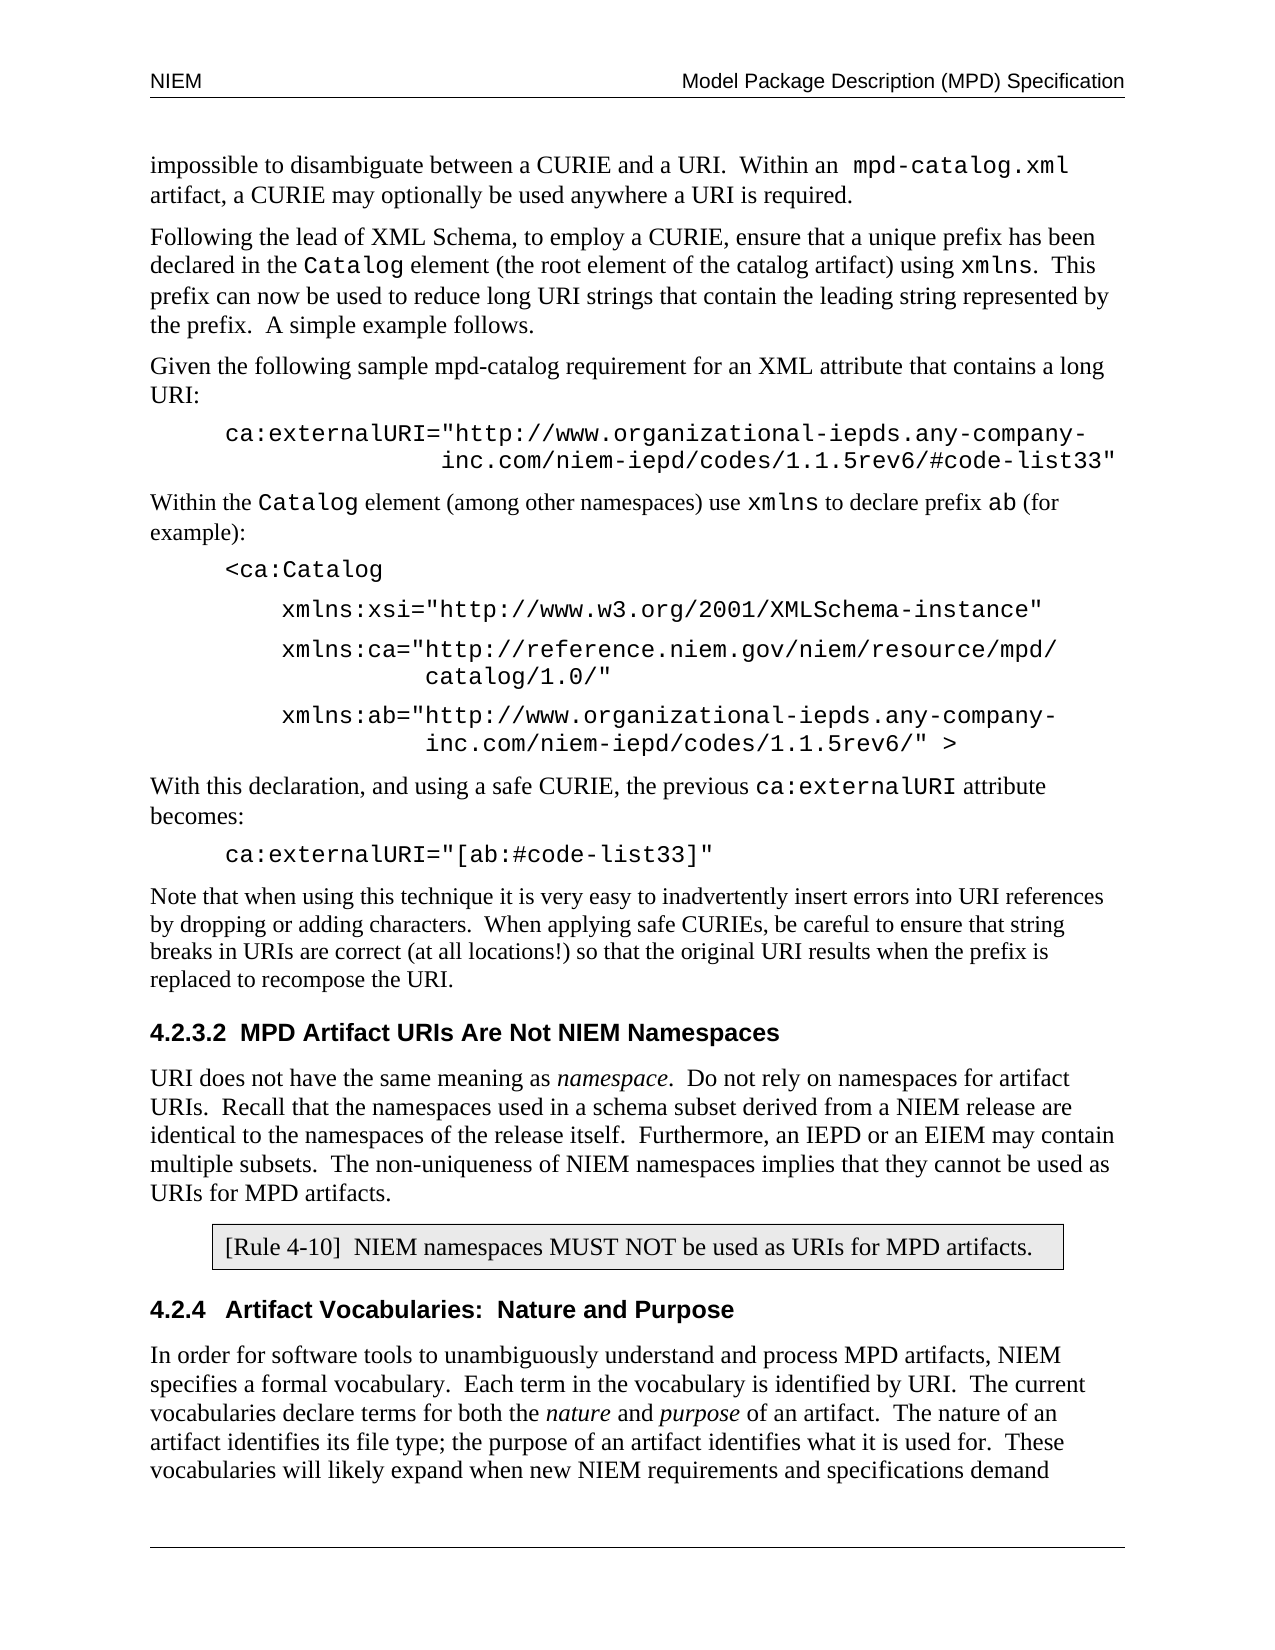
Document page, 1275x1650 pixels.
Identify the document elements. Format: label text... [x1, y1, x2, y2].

text xmlns:ca="http://reference.niem.gov/niem/resource/mpd/ catalog/1.0/" [281, 637, 1125, 691]
text Note that when using this technique it is very easy to inadvertently insert errors into URI references by dropping or adding characters. When applying safe CURIEs, be careful to ensure that string breaks in URIs are correct (at all locations!) so that the original URI results when the prefix is replaced to recompose the URI. [150, 882, 1125, 993]
text Given the following sample mpd-catalog requirement for an XML attribute that contains a long URI: [150, 351, 1125, 408]
subtitle Artifact Vocabularies: Nature and Purpose [150, 1295, 1125, 1324]
text xmlns:ab="http://www.organizational-iepds.any-company- inc.com/niem-iepd/codes/1.1.5rev6/" > [281, 704, 1125, 758]
text URI does not have the same meaning as namespace. Do not rely on namespaces for artifact URIs. Recall that the namespaces used in a schema subset derived from a NIEM release are identical to the namespaces of the release itself. Furthermore, an IEPD or an EIEM may contain multiple subsets. The non-uniqueness of NIEM namespaces implies that they cannot be used as URIs for MPD artifacts. [150, 1063, 1125, 1207]
subtitle MPD Artifact URIs Are Not NIEM Namespaces [150, 1018, 1125, 1046]
text ca:externalURI="[ab:#code-list33]" [150, 842, 1125, 870]
text [Rule 4-10] NIEM namespaces MUST NOT be used as URIs for MPD artifacts. [213, 1225, 1063, 1269]
text xmlns:xsi="http://www.w3.org/2001/XMLSchema-instance" [225, 597, 1125, 624]
text With this declaration, and using a safe CURIE, the previous ca:externalURI attribute becomes: [150, 771, 1125, 830]
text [150, 1340, 1125, 1484]
text Within the Catalog element (among other namespaces) use xmlns to declare prefix ab (for example): [150, 488, 1125, 545]
text Following the lead of XML Schema, to employ a CURIE, ensure that a unique prefix has been declared in the Catalog element (the root element of the catalog artifact) using xmlns. This prefix can now be used to reduce long URI strings that contain the leading string represented by the prefix. A simple example follows. [150, 222, 1125, 338]
text ca:externalURI="http://www.organizational-iepds.any-company- inc.com/niem-iepd/codes/1.1.5rev6/#code-list33" [225, 421, 1125, 475]
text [150, 150, 1125, 209]
text <ca:Catalog [150, 558, 1125, 585]
